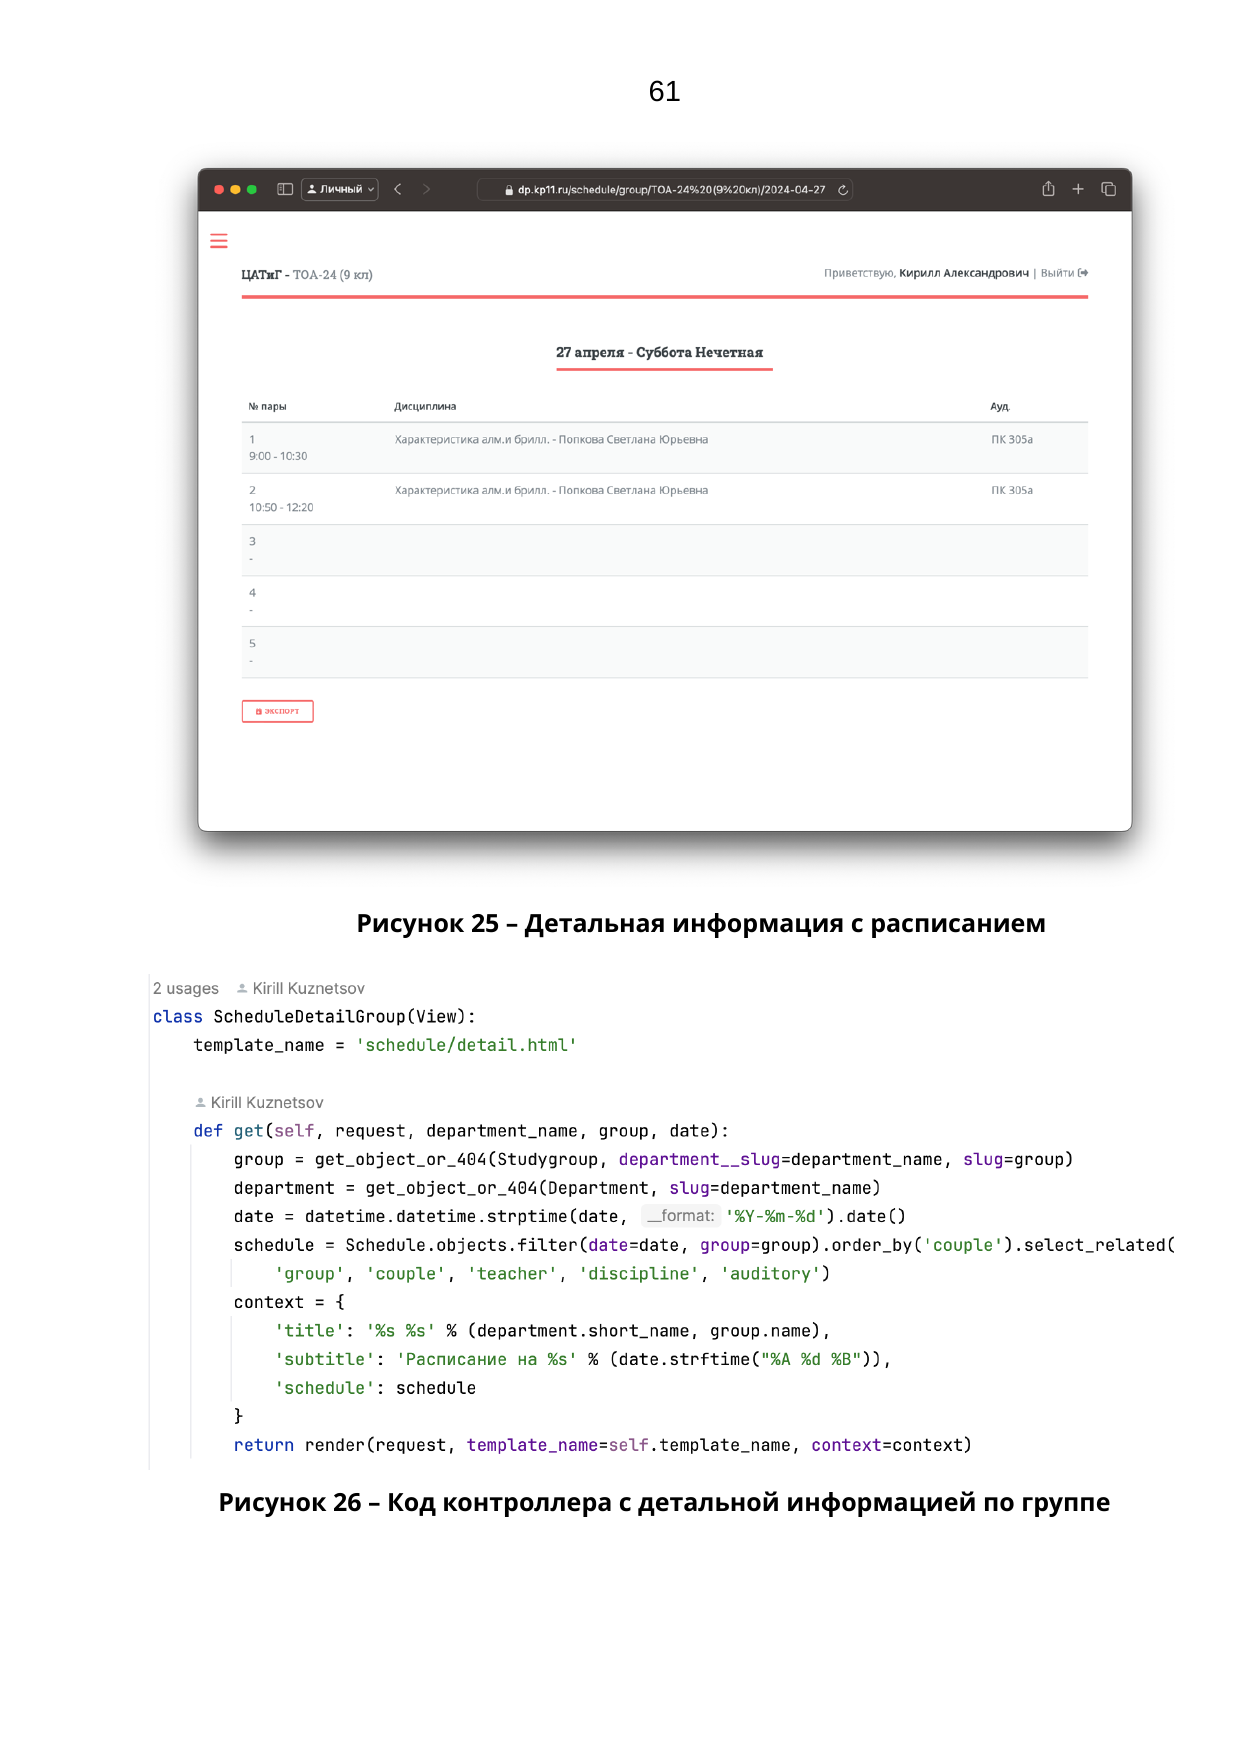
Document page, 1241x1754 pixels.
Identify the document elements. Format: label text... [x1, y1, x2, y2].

picture [147, 974, 1181, 1470]
text Рисунок 25 – Детальная информация с расписанием [148, 906, 1181, 940]
text Рисунок 26 – Код контроллера с детальной информацией по группе [148, 1485, 1181, 1519]
picture [152, 137, 1177, 891]
